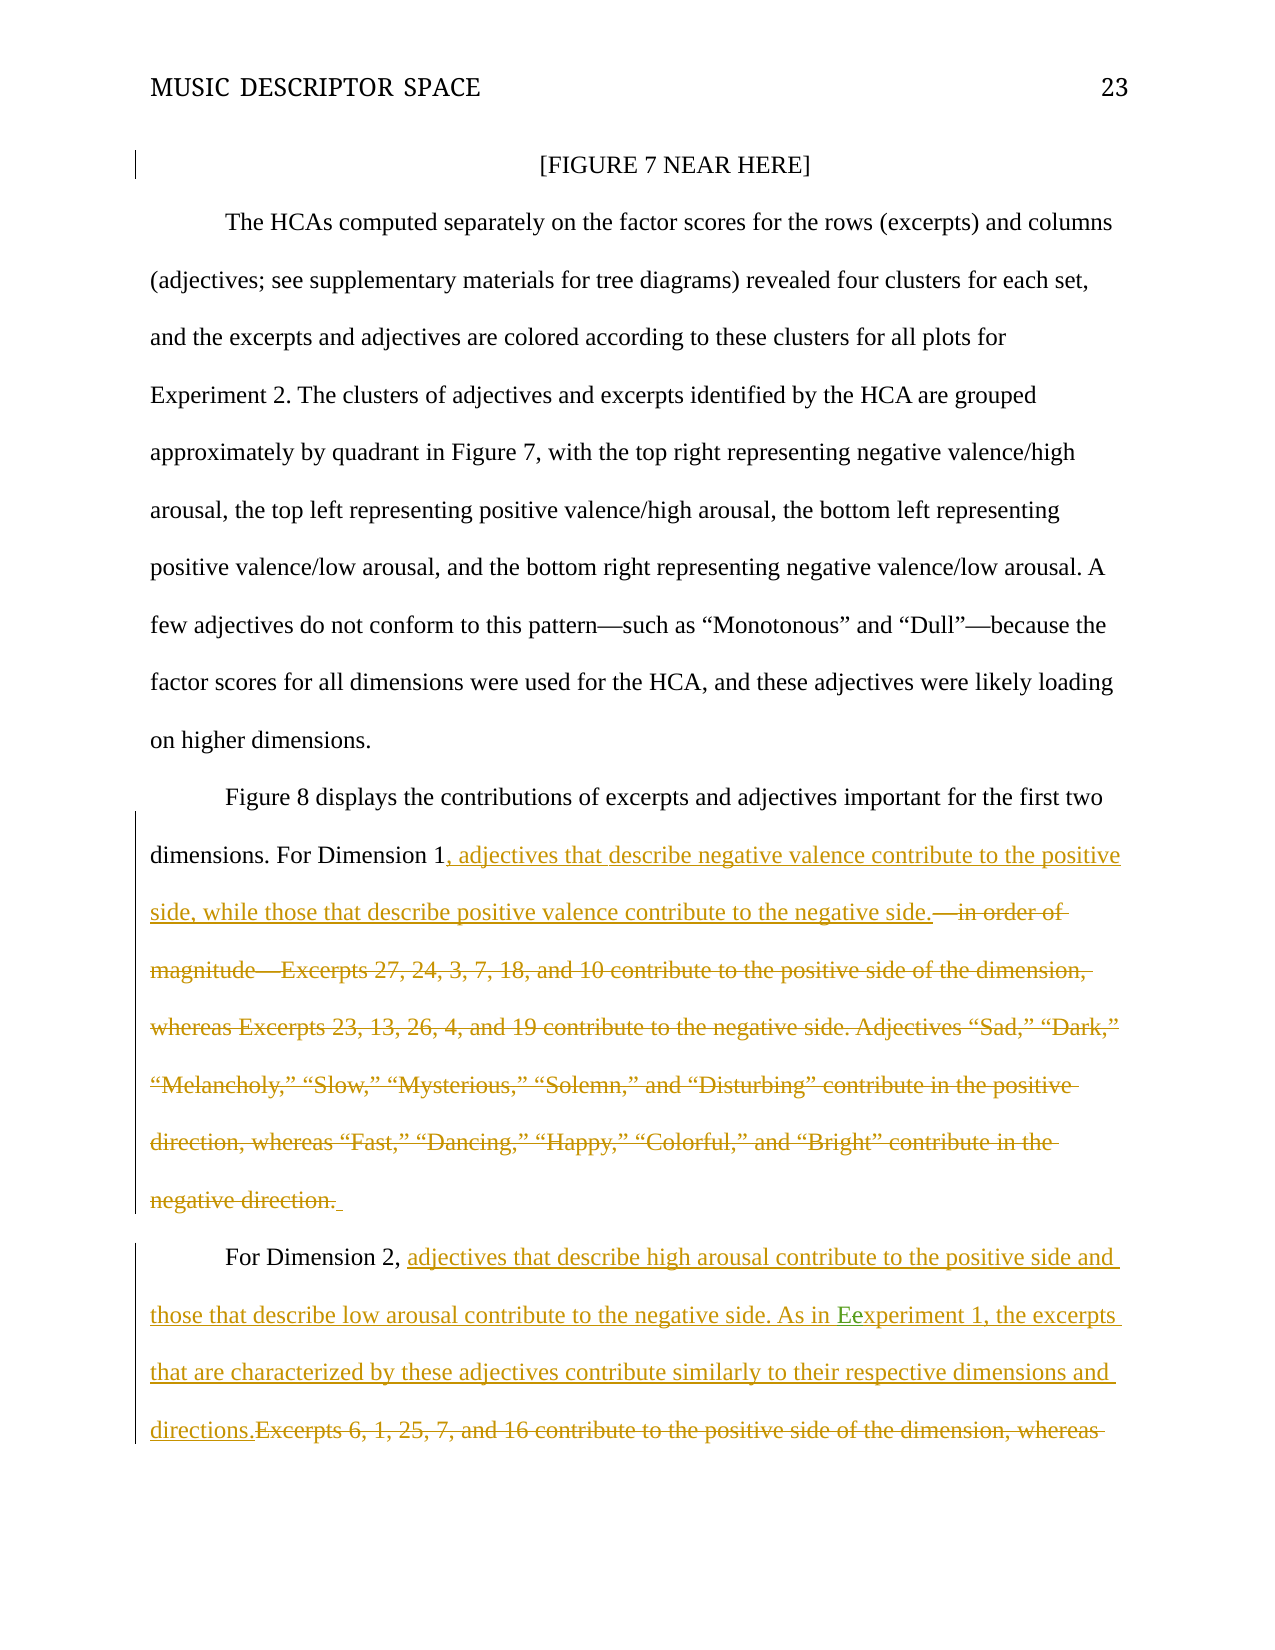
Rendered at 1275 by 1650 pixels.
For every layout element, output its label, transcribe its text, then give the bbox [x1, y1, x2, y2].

text For Dimension 2, [150, 1242, 1125, 1444]
text The HCAs computed separately on the factor scores for the rows (excerpts) and columns (adjectives; see supplementary materials for tree diagrams) revealed four clusters for each set, and the excerpts and adjectives are colored according to these clusters for all plots for Experiment 2. The clusters of adjectives and excerpts identified by the HCA are grouped approximately by quadrant in Figure 7, with the top right representing negative valence/high arousal, the top left representing positive valence/high arousal, the bottom left representing positive valence/low arousal, and the bottom right representing negative valence/low arousal. A few adjectives do not conform to this pattern—such as “Monotonous” and “Dull”—because the factor scores for all dimensions were used for the HCA, and these adjectives were likely loading on higher dimensions. [150, 207, 1125, 754]
text Figure 8 displays the contributions of excerpts and adjectives important for the first two dimensions. For Dimension 1 [150, 782, 1125, 1214]
text [FIGURE 7 NEAR HERE] [150, 150, 1125, 179]
